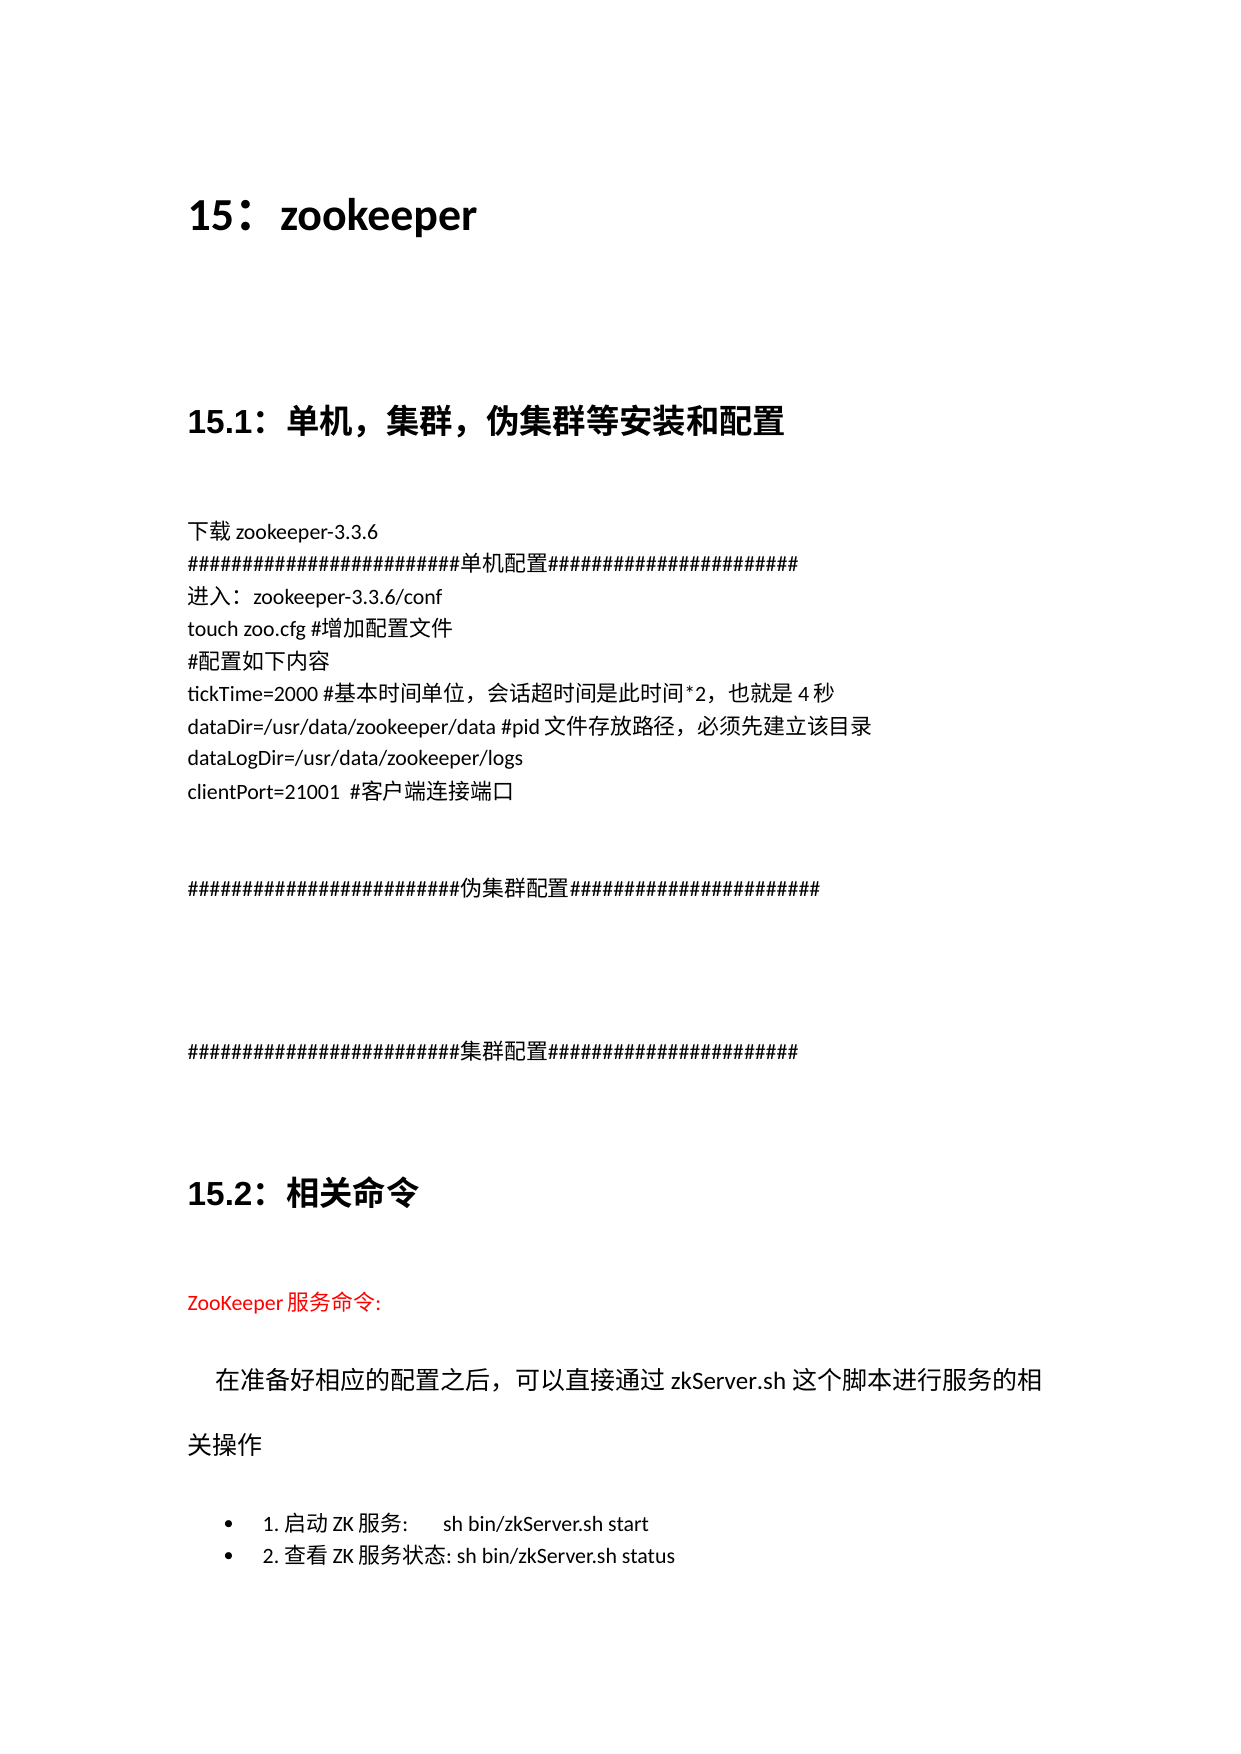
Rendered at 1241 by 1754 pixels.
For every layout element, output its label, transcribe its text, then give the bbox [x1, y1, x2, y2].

list 1. 启动ZK服务: sh bin/zkServer.sh start [225, 1506, 1053, 1538]
text 下载zookeeper-3.3.6 [187, 513, 1053, 546]
text dataDir=/usr/data/zookeeper/data #pid文件存放路径，必须先建立该目录 [187, 708, 1053, 741]
subtitle 15.1：单机，集群，伪集群等安装和配置 [187, 387, 1053, 452]
text #########################单机配置####################### [187, 546, 1053, 578]
text ZooKeeper服务命令: [187, 1285, 1053, 1317]
text #########################伪集群配置####################### [187, 871, 1053, 903]
text touch zoo.cfg #增加配置文件 [187, 611, 1053, 643]
subtitle 15：zookeeper [187, 162, 1053, 259]
list 2. 查看ZK服务状态: sh bin/zkServer.sh status [225, 1538, 1053, 1571]
text 在准备好相应的配置之后，可以直接通过zkServer.sh 这个脚本进行服务的相关操作 [187, 1346, 1053, 1476]
text dataLogDir=/usr/data/zookeeper/logs [187, 741, 1053, 773]
text #########################集群配置####################### [187, 1033, 1053, 1066]
text #配置如下内容 [187, 643, 1053, 676]
text clientPort=21001 #客户端连接端口 [187, 773, 1053, 806]
text 进入：zookeeper-3.3.6/conf [187, 578, 1053, 611]
subtitle 15.2：相关命令 [187, 1158, 1053, 1223]
text tickTime=2000 #基本时间单位，会话超时间是此时间*2，也就是4秒 [187, 676, 1053, 708]
